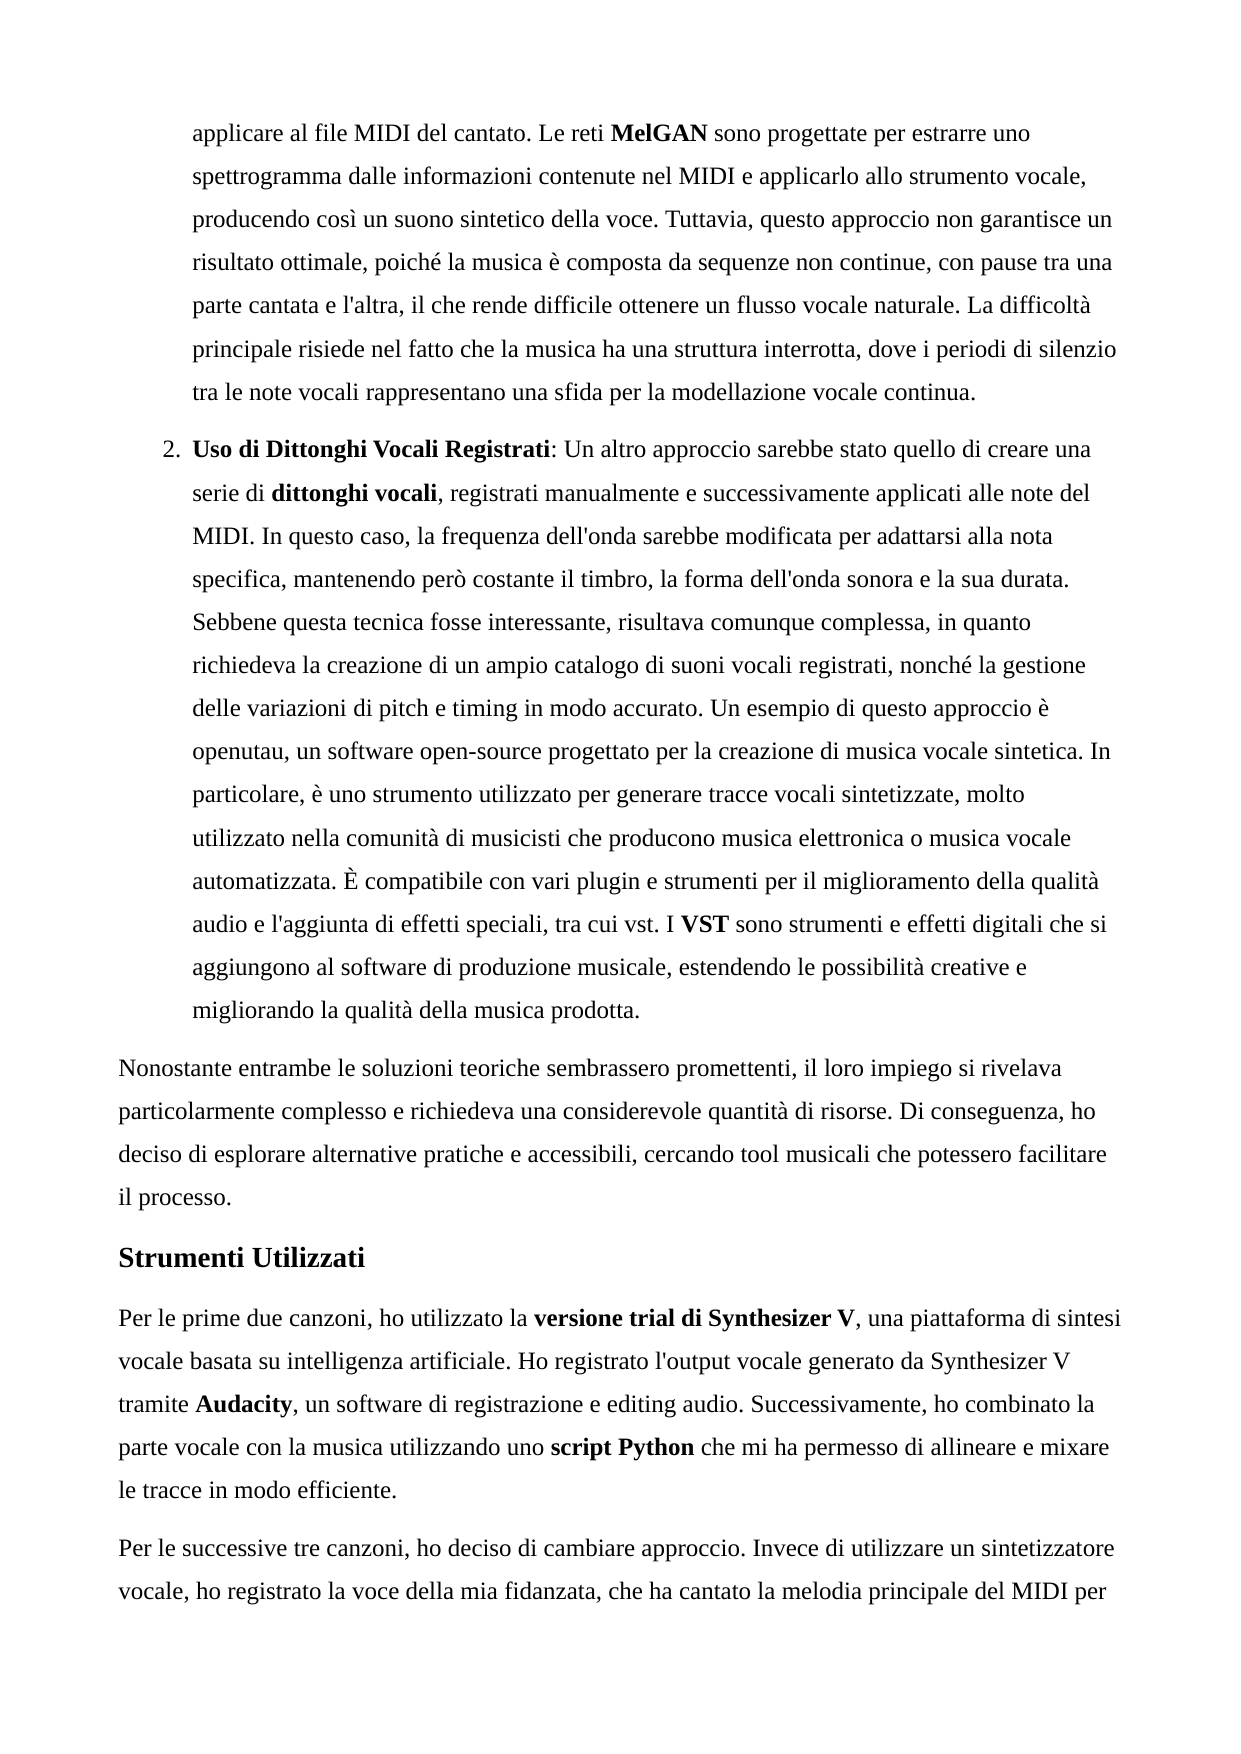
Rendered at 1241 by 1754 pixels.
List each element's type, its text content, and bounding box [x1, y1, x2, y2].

text Nonostante entrambe le soluzioni teoriche sembrassero promettenti, il loro impiego si rivelava particolarmente complesso e richiedeva una considerevole quantità di risorse. Di conseguenza, ho deciso di esplorare alternative pratiche e accessibili, cercando tool musicali che potessero facilitare il processo. [118, 1053, 1122, 1211]
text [118, 1533, 1122, 1605]
list Uso di Dittonghi Vocali Registrati: Un altro approccio sarebbe stato quello di creare una serie di dittonghi vocali, registrati manualmente e successivamente applicati alle note del MIDI. In questo caso, la frequenza dell'onda sarebbe modificata per adattarsi alla nota specifica, mantenendo però costante il timbro, la forma dell'onda sonora e la sua durata. Sebbene questa tecnica fosse interessante, risultava comunque complessa, in quanto richiedeva la creazione di un ampio catalogo di suoni vocali registrati, nonché la gestione delle variazioni di pitch e timing in modo accurato. Un esempio di questo approccio è openutau, un software open-source progettato per la creazione di musica vocale sintetica. In particolare, è uno strumento utilizzato per generare tracce vocali sintetizzate, molto utilizzato nella comunità di musicisti che producono musica elettronica o musica vocale automatizzata. È compatibile con vari plugin e strumenti per il miglioramento della qualità audio e l'aggiunta di effetti speciali, tra cui vst. I VST sono strumenti e effetti digitali che si aggiungono al software di produzione musicale, estendendo le possibilità creative e migliorando la qualità della musica prodotta. [162, 434, 1122, 1024]
subtitle Strumenti Utilizzati [118, 1240, 1122, 1273]
text Per le prime due canzoni, ho utilizzato la versione trial di Synthesizer V, una piattaforma di sintesi vocale basata su intelligenza artificiale. Ho registrato l'output vocale generato da Synthesizer V tramite Audacity, un software di registrazione e editing audio. Successivamente, ho combinato la parte vocale con la musica utilizzando uno script Python che mi ha permesso di allineare e mixare le tracce in modo efficiente. [118, 1303, 1122, 1504]
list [162, 118, 1122, 406]
